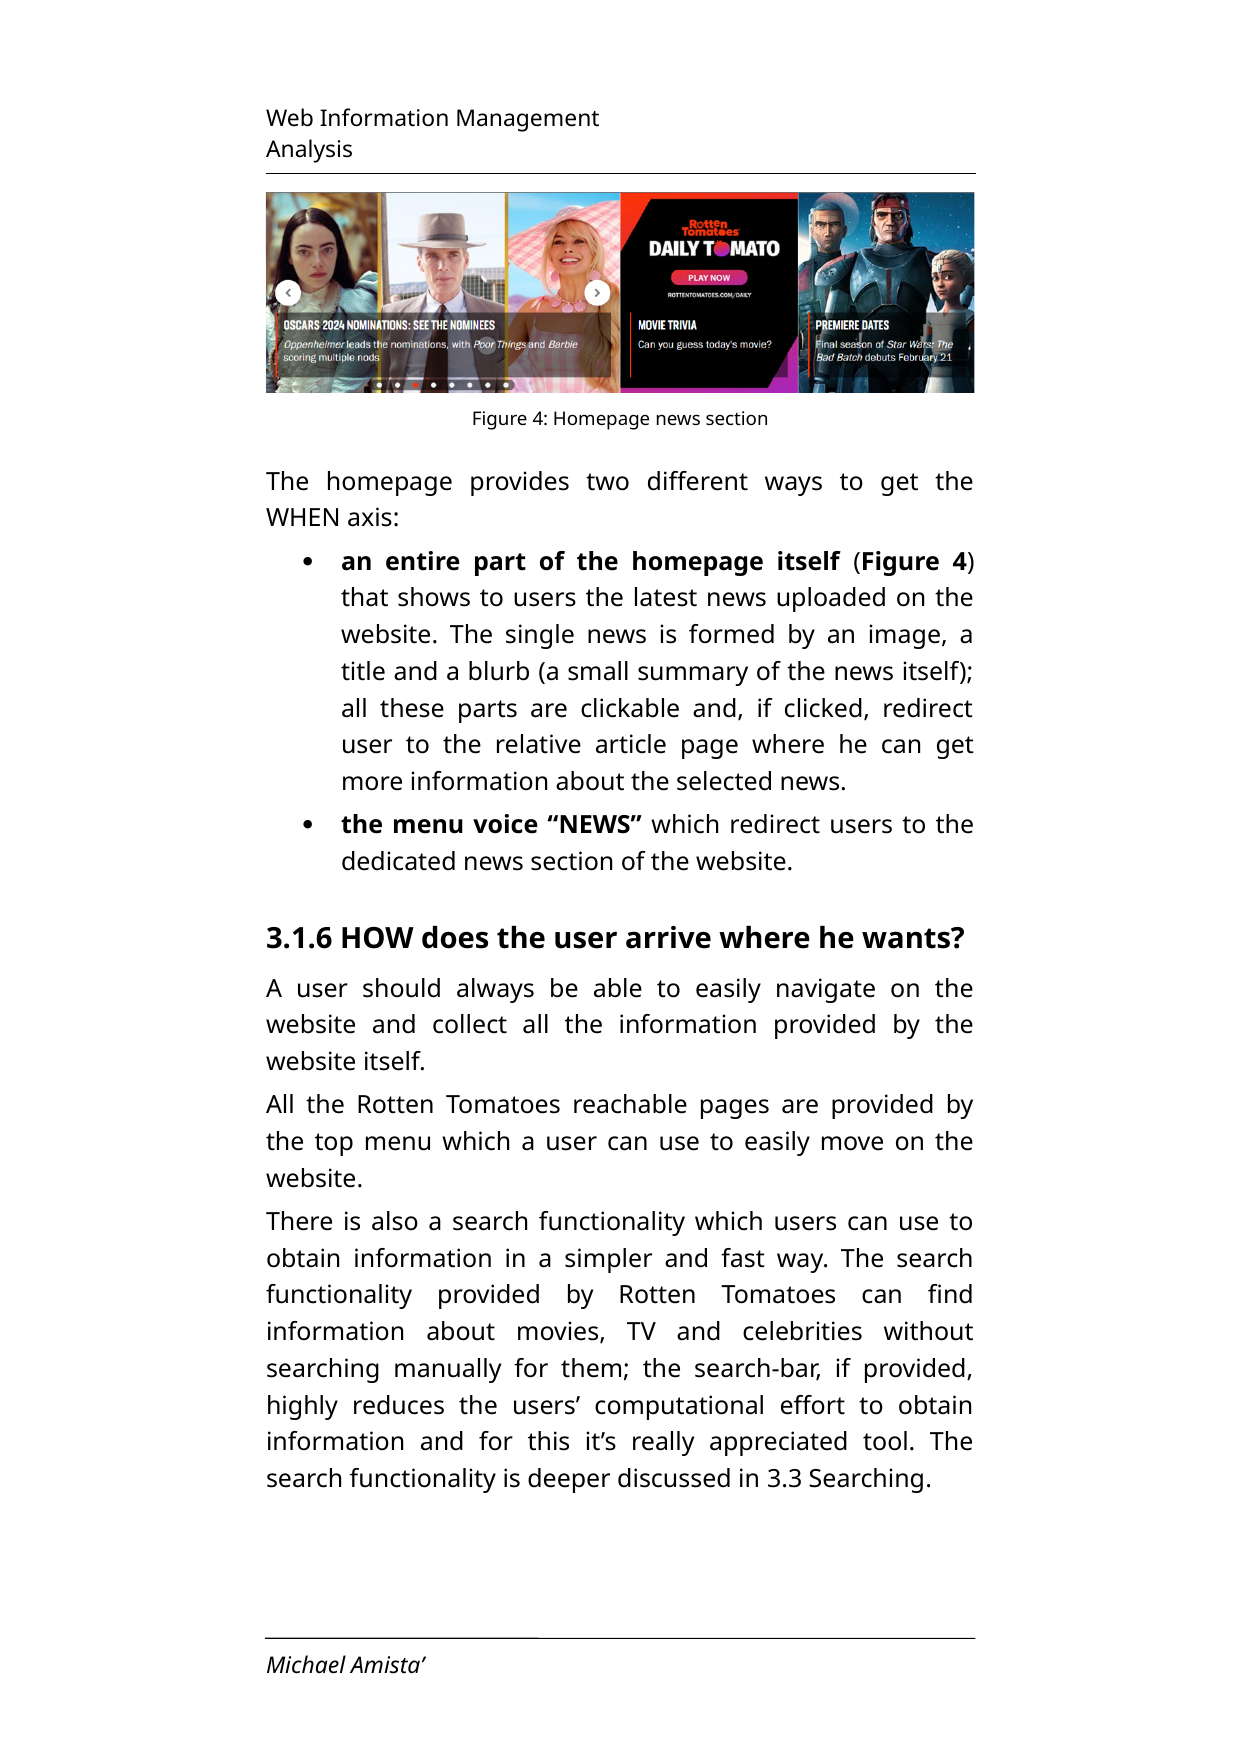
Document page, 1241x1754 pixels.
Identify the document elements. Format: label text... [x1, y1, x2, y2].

text There is also a search functionality which users can use to obtain information in a simpler and fast way. The search functionality provided by Rotten Tomatoes can find information about movies, TV and celebrities without searching manually for them; the search-bar, if provided, highly reduces the users’ computational effort to obtain information and for this it’s really appreciated tool. The search functionality is deeper discussed in 3.3 Searching. [266, 1203, 974, 1495]
text Figure 4: Homepage news section [266, 405, 974, 430]
subtitle 3.1.6 HOW does the user arrive where he wants? [266, 917, 974, 957]
text A user should always be able to easily navigate on the website and collect all the information provided by the website itself. [266, 970, 974, 1078]
text The homepage provides two different ways to get the WHEN axis: [266, 463, 974, 534]
list the menu voice “NEWS” which redirect users to the dedicated news section of the website. [303, 807, 974, 878]
list an entire part of the homepage itself (Figure 4) that shows to users the latest news uploaded on the website. The single news is formed by an image, a title and a blurb (a small summary of the news itself); all these parts are clickable and, if clicked, redirect user to the relative article page where he can get more information about the selected news. [303, 543, 974, 798]
text All the Rotten Tomatoes reachable pages are provided by the top menu which a user can use to easily move on the website. [266, 1087, 974, 1194]
picture [265, 192, 975, 393]
picture [936, 221, 948, 230]
